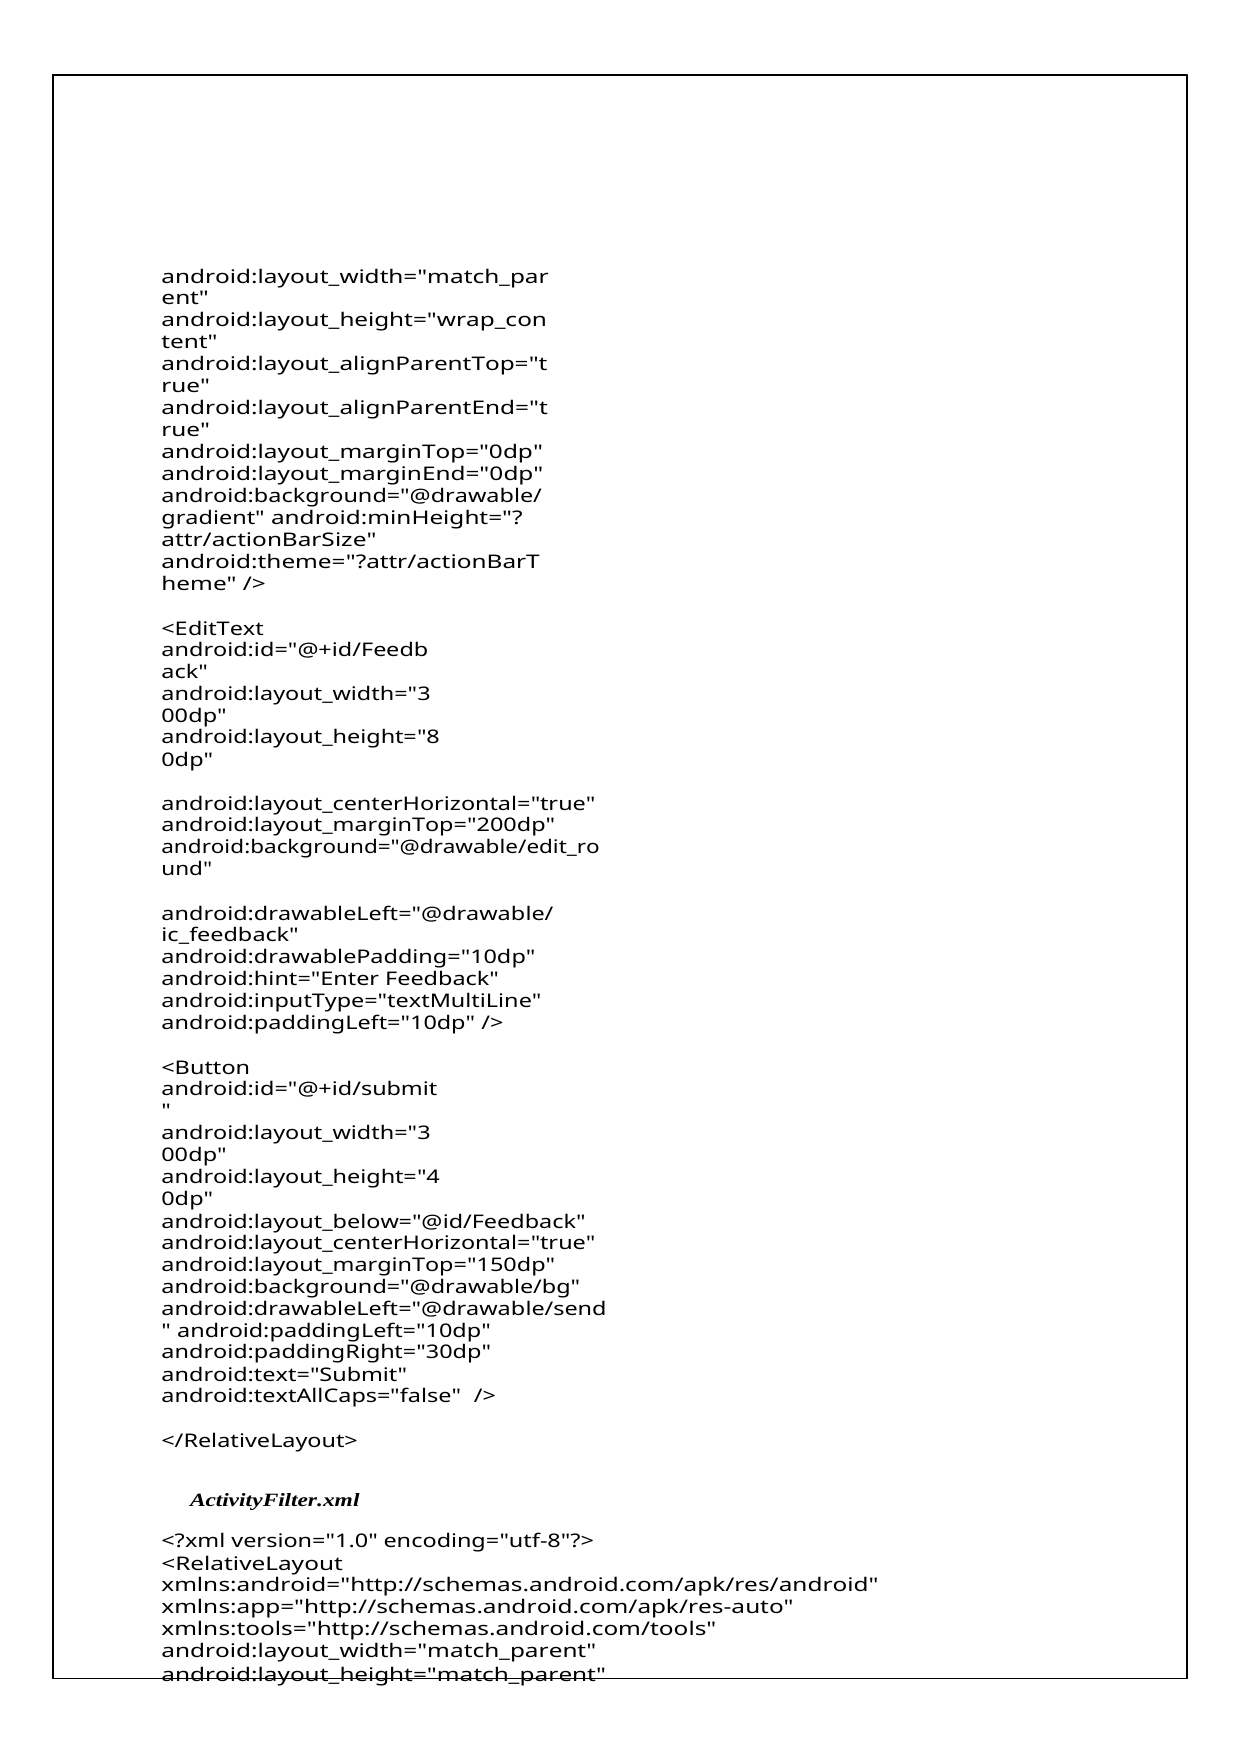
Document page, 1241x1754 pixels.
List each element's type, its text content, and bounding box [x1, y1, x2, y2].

text <?xml version="1.0" encoding="utf-8"?> [161, 1527, 1198, 1552]
text android:layout_width="match_parent" android:layout_height="wrap_content" android:layout_alignParentTop="true" android:layout_alignParentEnd="true" android:layout_marginTop="0dp" android:layout_marginEnd="0dp" android:background="@drawable/gradient" android:minHeight="?attr/actionBarSize" android:theme="?attr/actionBarTheme" /> [161, 266, 552, 596]
text </RelativeLayout> [161, 1427, 1198, 1453]
text android:drawableLeft="@drawable/ic_feedback" android:drawablePadding="10dp" android:hint="Enter Feedback" android:inputType="textMultiLine" android:paddingLeft="10dp" /> [161, 903, 609, 1035]
text <Button android:id="@+id/submit" android:layout_width="300dp" android:layout_height="40dp" [161, 1057, 440, 1211]
text android:layout_centerHorizontal="true" android:layout_marginTop="200dp" android:background="@drawable/edit_round" [161, 793, 609, 881]
text android:layout_below="@id/Feedback" android:layout_centerHorizontal="true" android:layout_marginTop="150dp" android:background="@drawable/bg" android:drawableLeft="@drawable/send" android:paddingLeft="10dp" android:paddingRight="30dp" android:text="Submit" android:textAllCaps="false" /> [161, 1211, 609, 1408]
text android:layout_height="match_parent" [161, 1662, 1198, 1686]
subtitle ActivityFilter.xml [190, 1489, 1198, 1511]
text <RelativeLayout xmlns:android="http://schemas.android.com/apk/res/android" xmlns:app="http://schemas.android.com/apk/res-auto" xmlns:tools="http://schemas.android.com/tools" android:layout_width="match_parent" [161, 1553, 899, 1662]
text <EditText android:id="@+id/Feedback" android:layout_width="300dp" android:layout_height="80dp" [161, 618, 440, 771]
